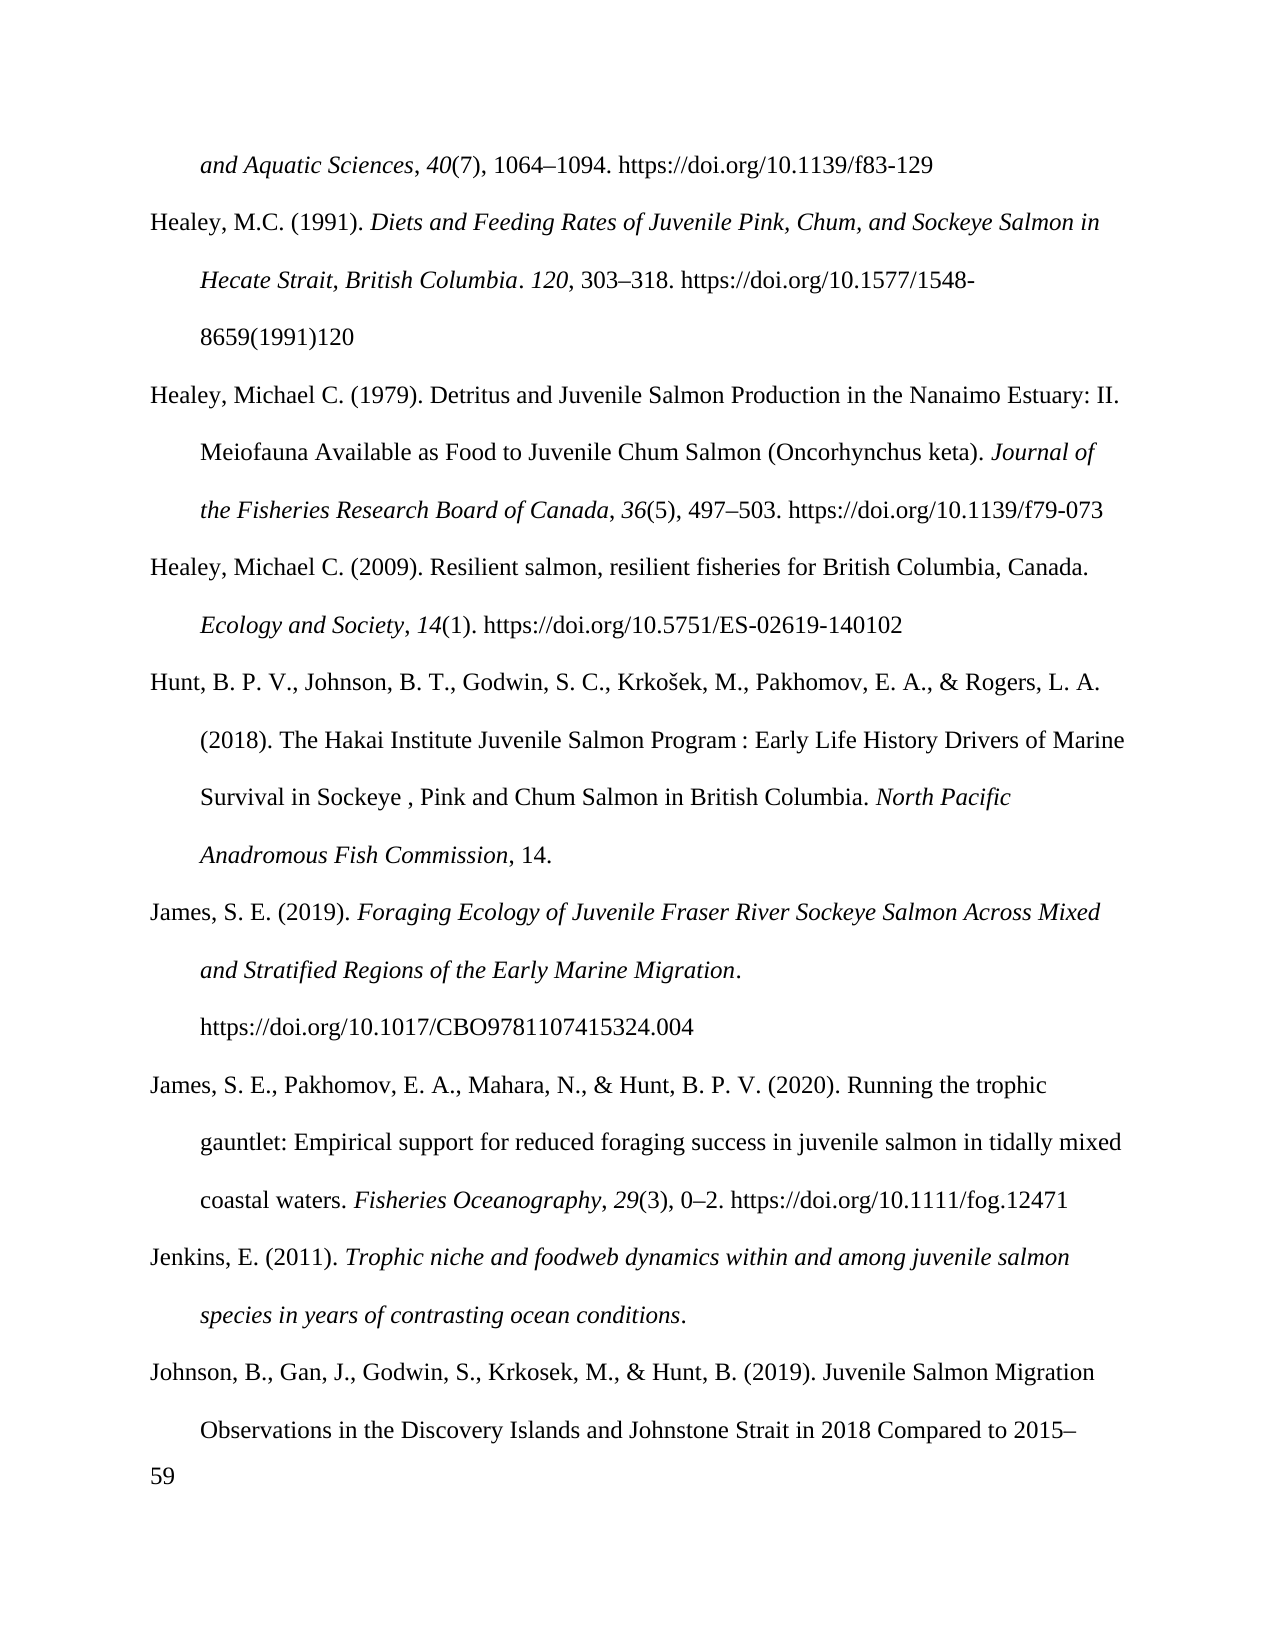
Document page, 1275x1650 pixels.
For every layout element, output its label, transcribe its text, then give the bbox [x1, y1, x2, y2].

text Healey, M.C. (1991). Diets and Feeding Rates of Juvenile Pink, Chum, and Sockeye Salmon in Hecate Strait, British Columbia. 120, 303–318. https://doi.org/10.1577/1548-8659(1991)120 [150, 207, 1125, 351]
text Healey, Michael C. (1979). Detritus and Juvenile Salmon Production in the Nanaimo Estuary: II. Meiofauna Available as Food to Juvenile Chum Salmon (Oncorhynchus keta). Journal of the Fisheries Research Board of Canada, 36(5), 497–503. https://doi.org/10.1139/f79-073 [150, 380, 1125, 524]
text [150, 1357, 1125, 1444]
text James, S. E., Pakhomov, E. A., Mahara, N., & Hunt, B. P. V. (2020). Running the trophic gauntlet: Empirical support for reduced foraging success in juvenile salmon in tidally mixed coastal waters. Fisheries Oceanography, 29(3), 0–2. https://doi.org/10.1111/fog.12471 [150, 1070, 1125, 1214]
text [150, 150, 1125, 179]
text Hunt, B. P. V., Johnson, B. T., Godwin, S. C., Krkošek, M., Pakhomov, E. A., & Rogers, L. A. (2018). The Hakai Institute Juvenile Salmon Program : Early Life History Drivers of Marine Survival in Sockeye , Pink and Chum Salmon in British Columbia. North Pacific Anadromous Fish Commission, 14. [150, 667, 1125, 869]
text Jenkins, E. (2011). Trophic niche and foodweb dynamics within and among juvenile salmon species in years of contrasting ocean conditions. [150, 1242, 1125, 1329]
text Healey, Michael C. (2009). Resilient salmon, resilient fisheries for British Columbia, Canada. Ecology and Society, 14(1). https://doi.org/10.5751/ES-02619-140102 [150, 552, 1125, 639]
text James, S. E. (2019). Foraging Ecology of Juvenile Fraser River Sockeye Salmon Across Mixed and Stratified Regions of the Early Marine Migration. https://doi.org/10.1017/CBO9781107415324.004 [150, 897, 1125, 1041]
